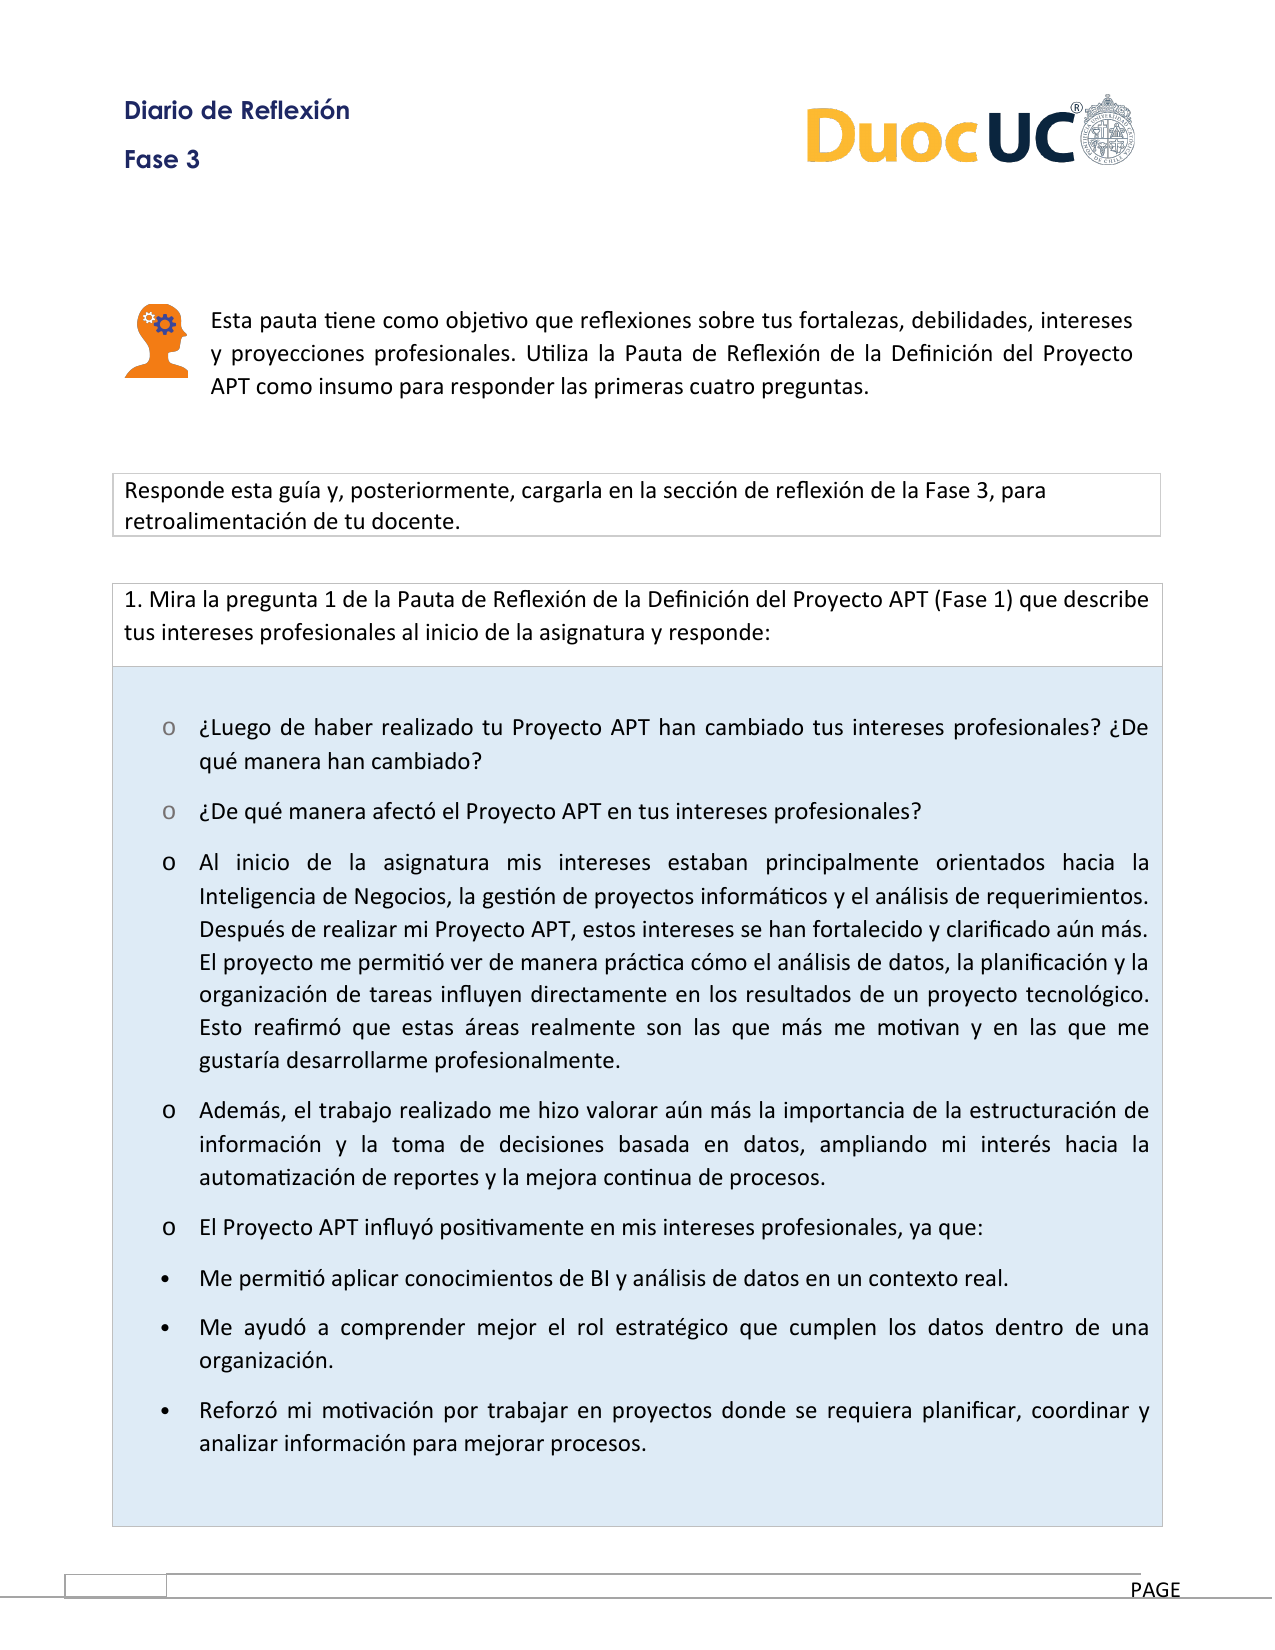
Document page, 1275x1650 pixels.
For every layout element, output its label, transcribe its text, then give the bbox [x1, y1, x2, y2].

picture [123, 304, 188, 378]
table_header [112, 305, 199, 442]
picture [807, 94, 1135, 165]
table_header Responde esta guía y, posteriormente, cargarla en la sección de reflexión de la Fase 3, para retroalimentación de tu docente. [114, 474, 1160, 535]
table_header Esta pauta tiene como objetivo que reflexiones sobre tus fortalezas, debilidades, intereses y proyecciones profesionales. Utiliza la Pauta de Reflexión de la Definición del Proyecto APT como insumo para responder las primeras cuatro preguntas. [199, 305, 1146, 442]
table_header 1. Mira la pregunta 1 de la Pauta de Reflexión de la Definición del Proyecto APT (Fase 1) que describe tus intereses profesionales al inicio de la asignatura y responde: [113, 584, 1162, 666]
